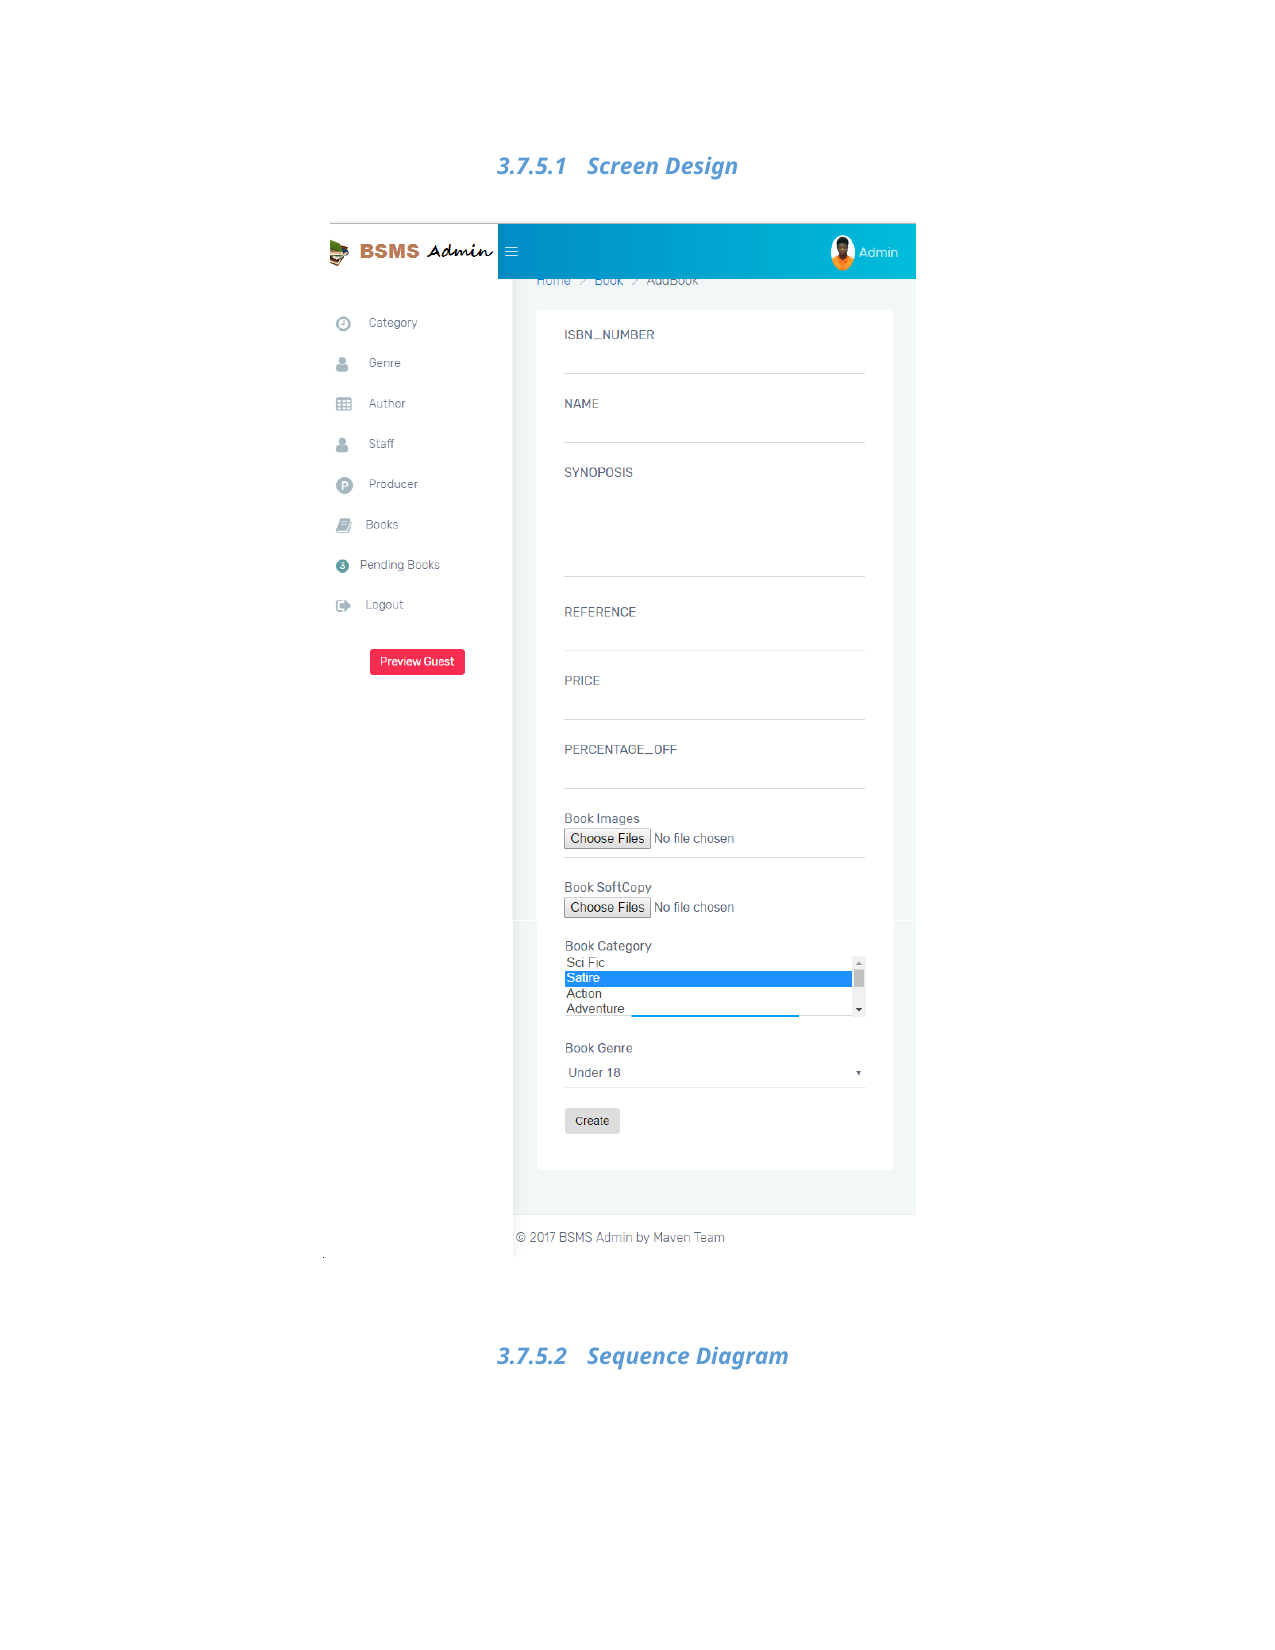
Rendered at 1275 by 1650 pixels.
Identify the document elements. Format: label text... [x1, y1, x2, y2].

subtitle Sequence Diagram [497, 1340, 1125, 1371]
picture [321, 221, 917, 1258]
subtitle Screen Design [497, 150, 1125, 181]
